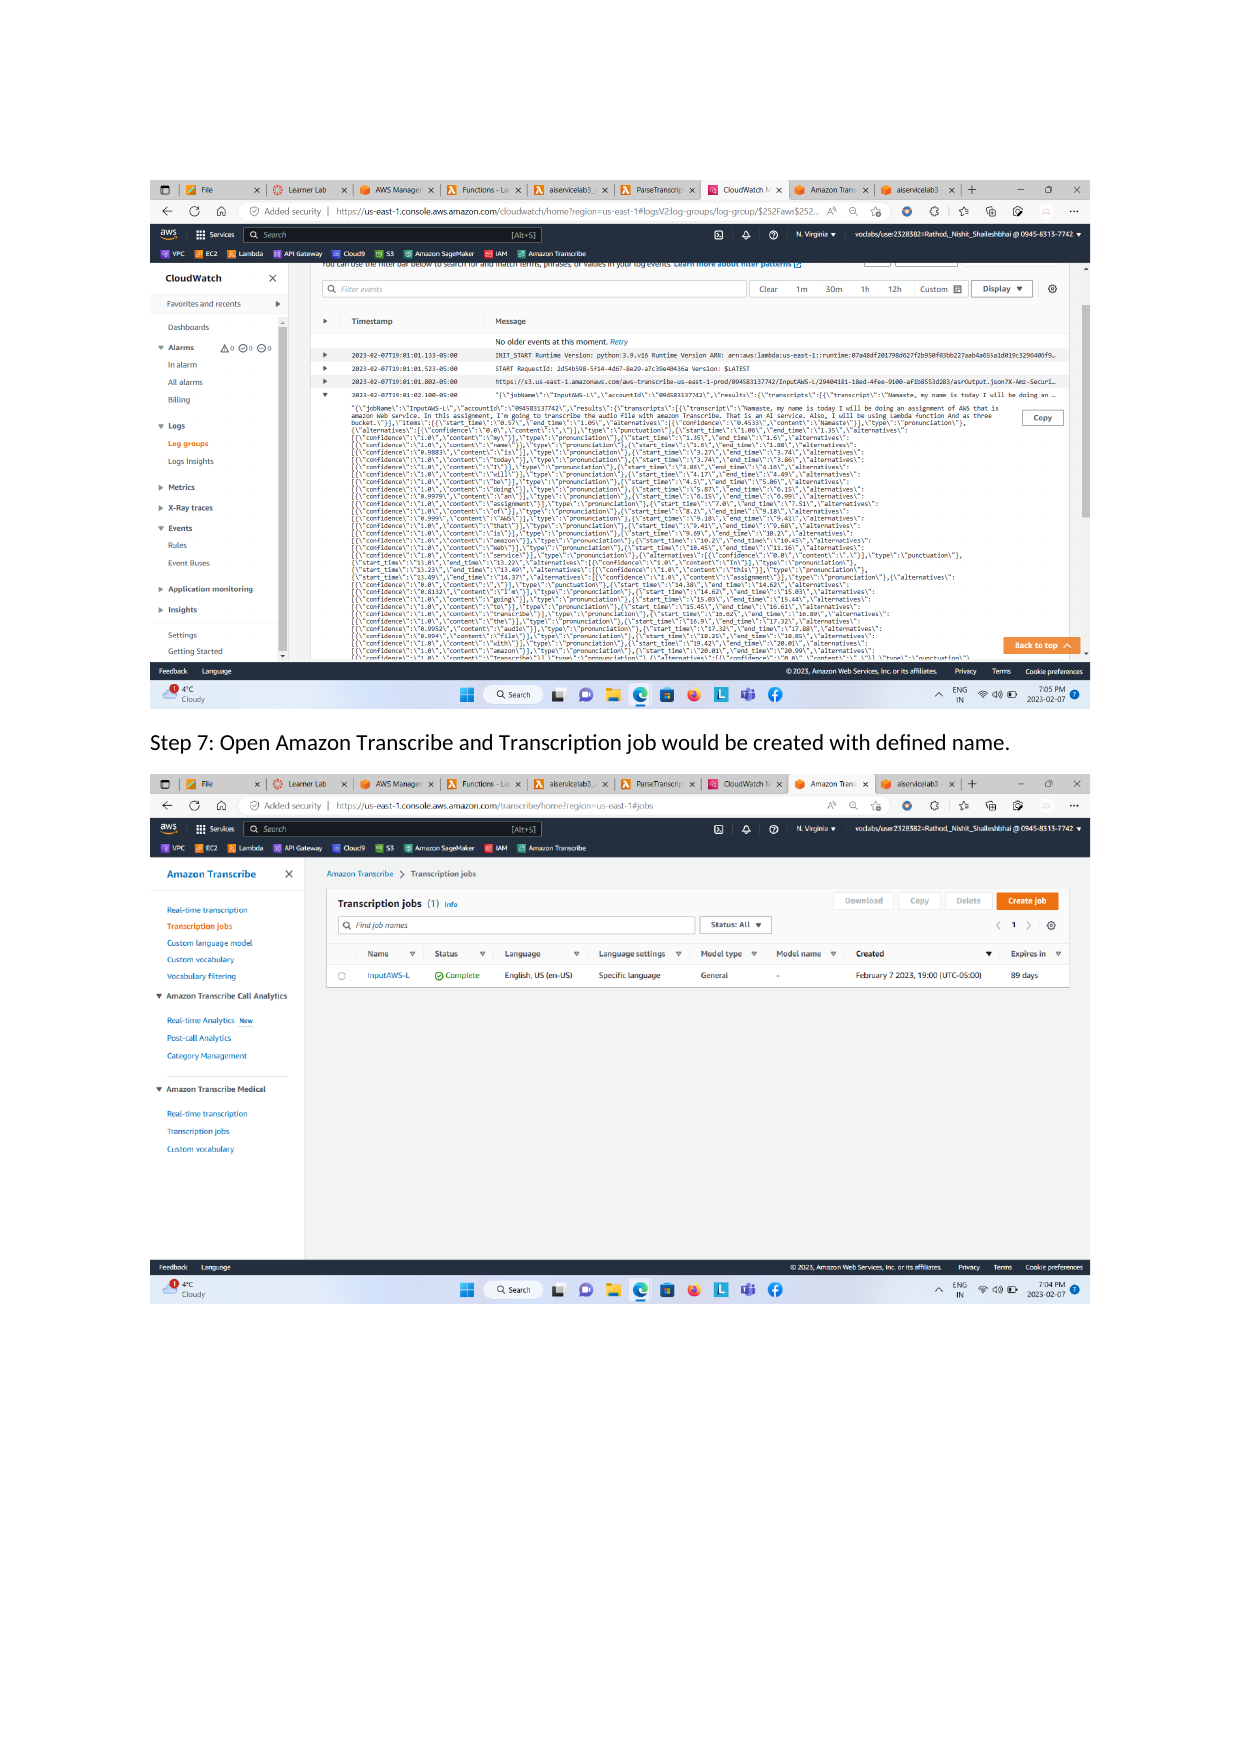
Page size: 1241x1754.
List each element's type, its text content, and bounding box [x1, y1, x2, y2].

text Step 7: Open Amazon Transcribe and Transcription job would be created with defined name. [150, 728, 1090, 756]
picture [150, 180, 1091, 709]
picture [150, 774, 1091, 1304]
